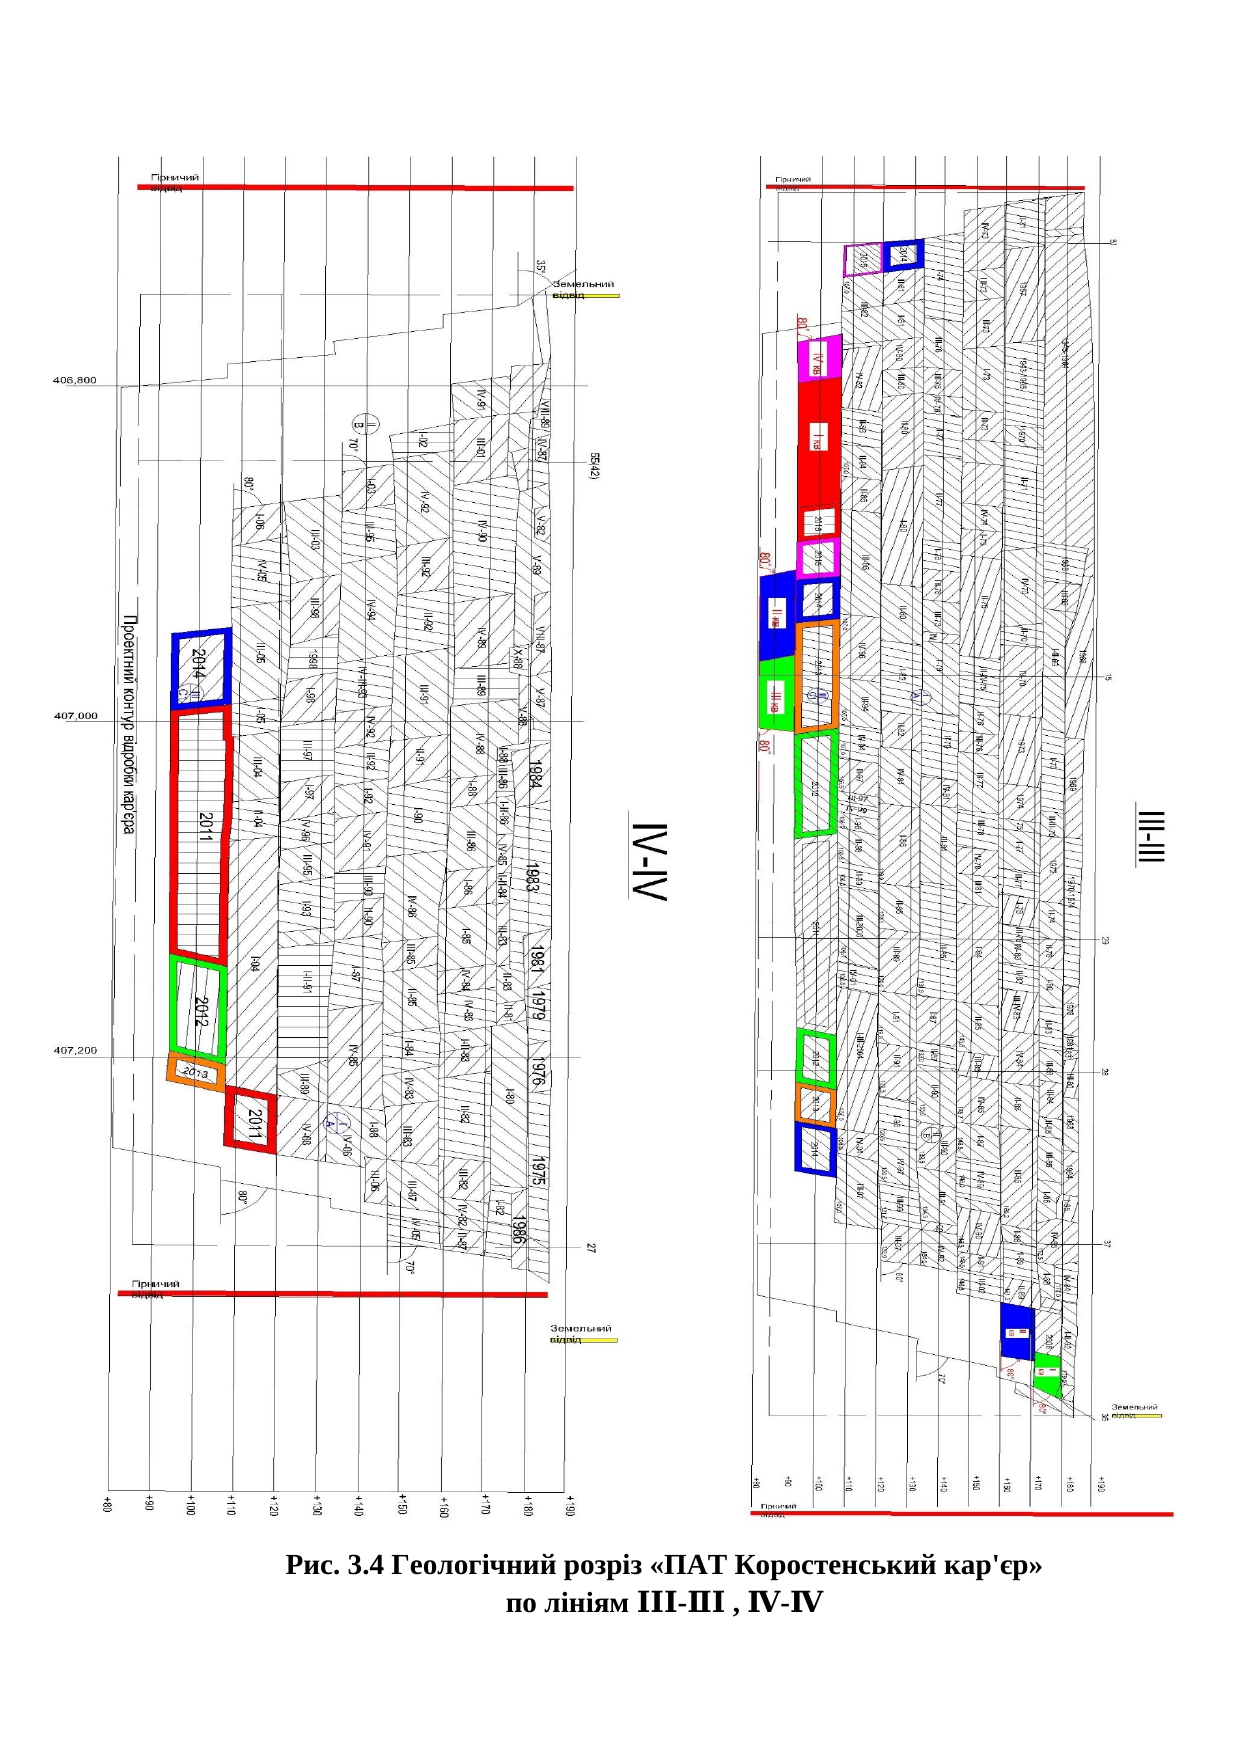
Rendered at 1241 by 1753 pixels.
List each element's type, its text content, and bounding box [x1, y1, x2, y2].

picture [29, 156, 1241, 1543]
text Рис. 3.4 Геологічний розріз «ПАТ Коростенський кар'єр» [177, 1547, 1152, 1580]
text по лініям ⅠⅠⅠ-ⅡⅠ , Ⅳ-Ⅳ [177, 1585, 1152, 1619]
